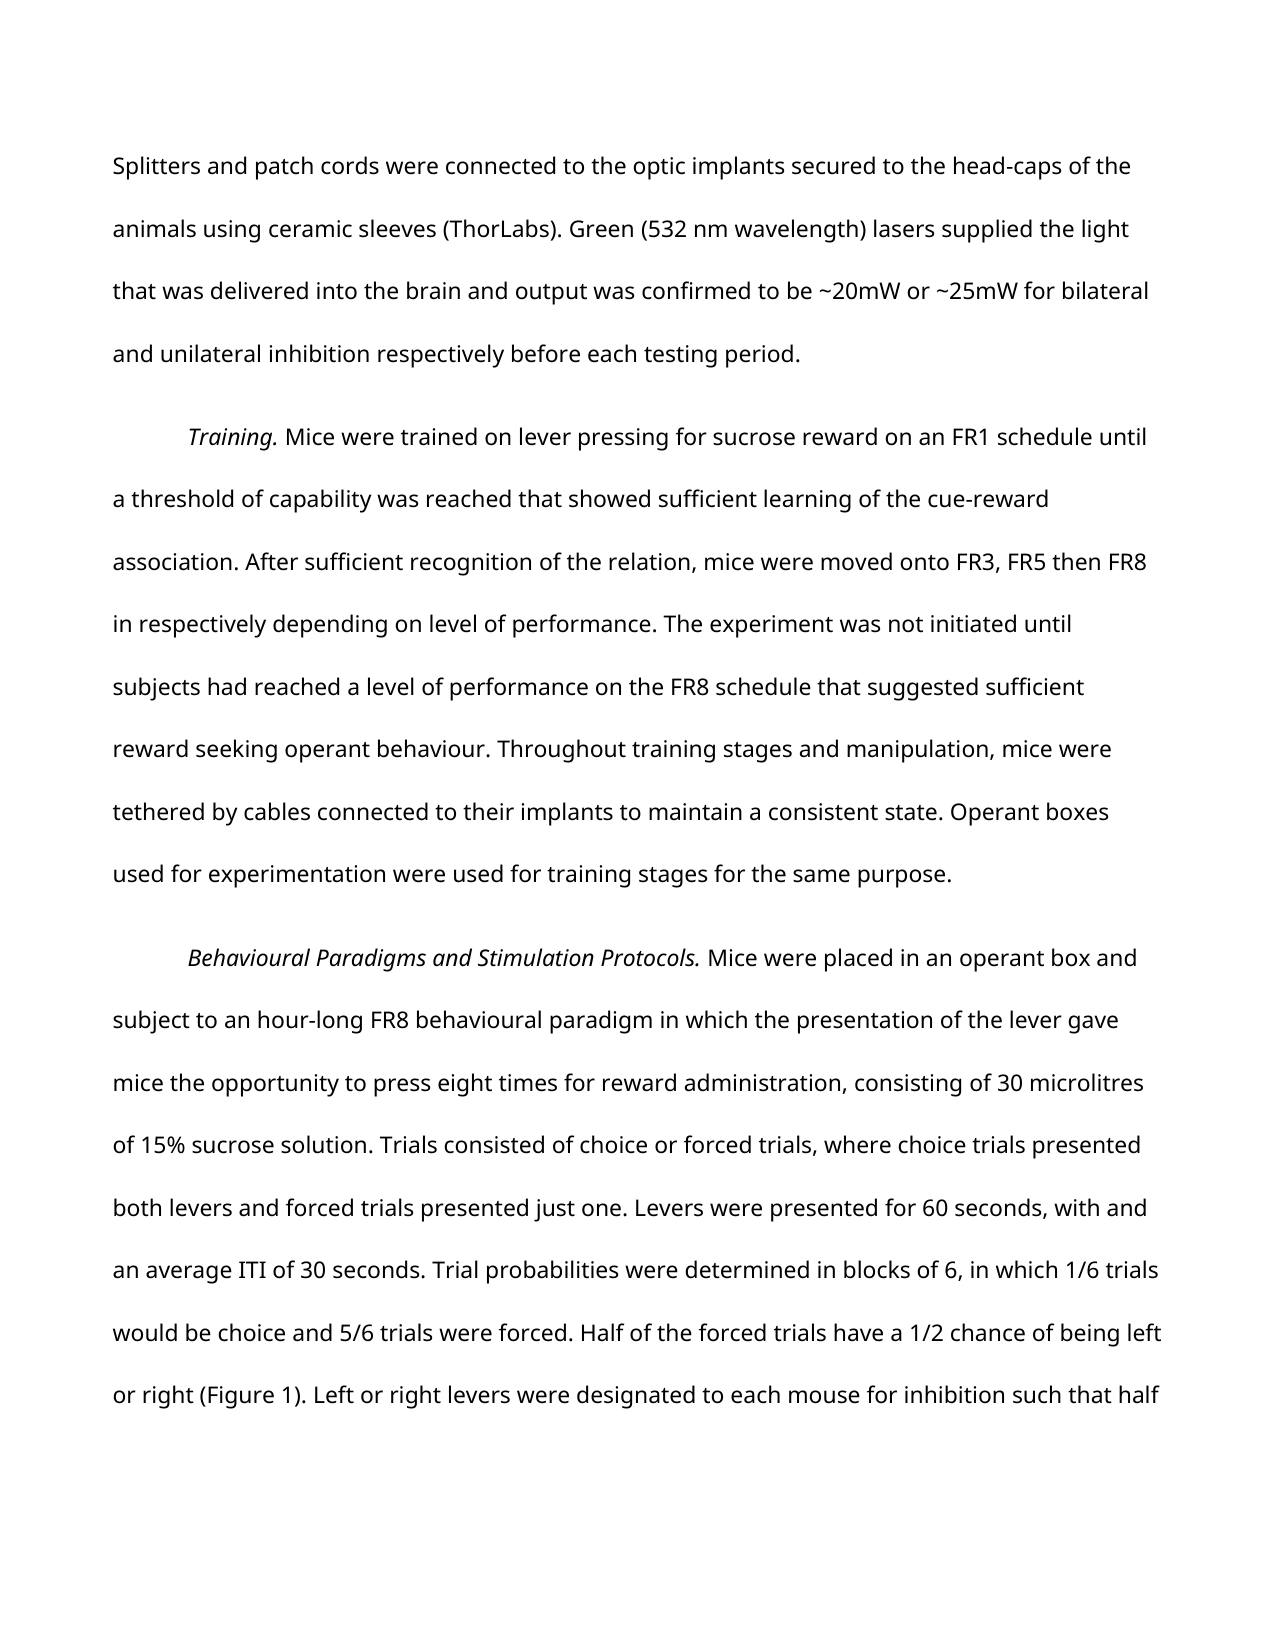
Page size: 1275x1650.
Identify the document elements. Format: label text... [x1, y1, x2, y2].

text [112, 150, 1162, 369]
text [112, 942, 1162, 1410]
text Training. Mice were trained on lever pressing for sucrose reward on an FR1 schedule until a threshold of capability was reached that showed sufficient learning of the cue-reward association. After sufficient recognition of the relation, mice were moved onto FR3, FR5 then FR8 in respectively depending on level of performance. The experiment was not initiated until subjects had reached a level of performance on the FR8 schedule that suggested sufficient reward seeking operant behaviour. Throughout training stages and manipulation, mice were tethered by cables connected to their implants to maintain a consistent state. Operant boxes used for experimentation were used for training stages for the same purpose. [112, 421, 1162, 889]
